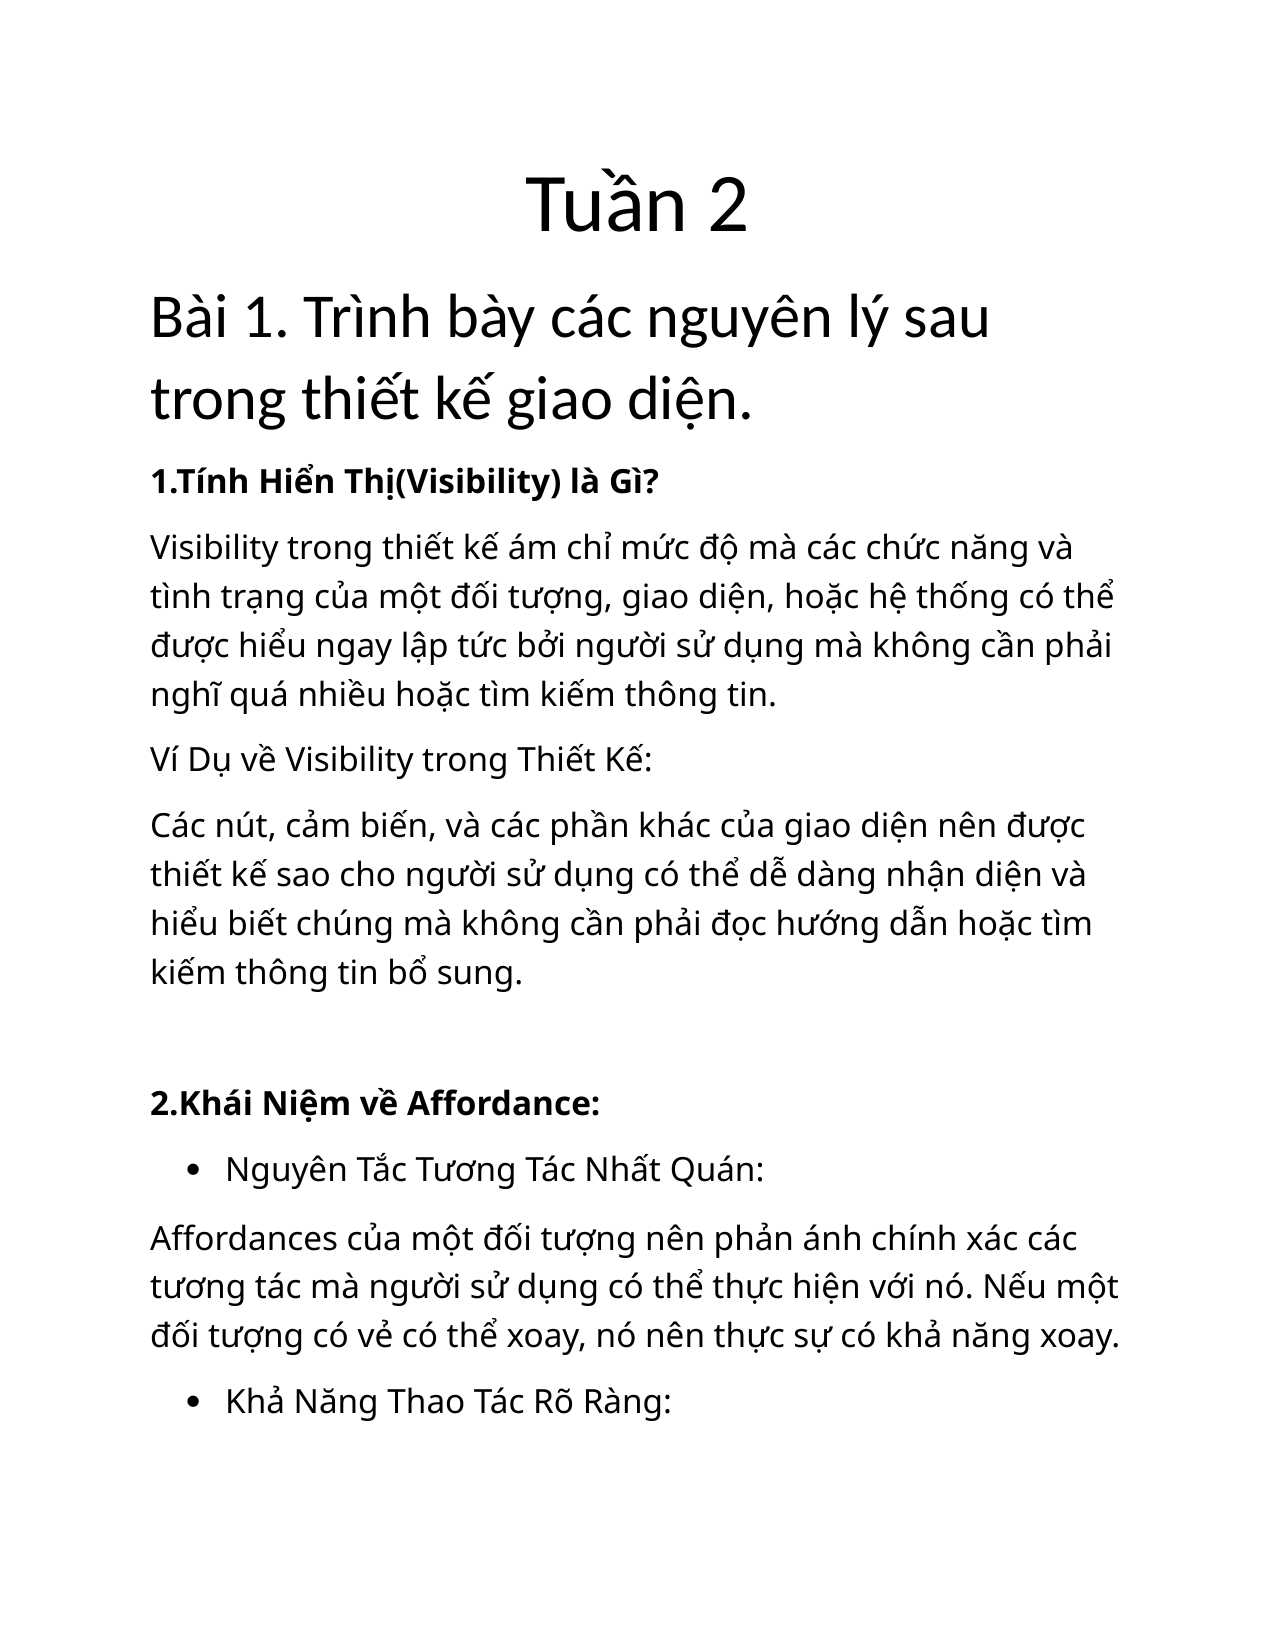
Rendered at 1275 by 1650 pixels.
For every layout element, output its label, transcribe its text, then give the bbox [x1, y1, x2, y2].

list Nguyên Tắc Tương Tác Nhất Quán: [187, 1146, 1125, 1191]
text 2.Khái Niệm về Affordance: [150, 1080, 1125, 1125]
text Ví Dụ về Visibility trong Thiết Kế: [150, 736, 1125, 782]
text Affordances của một đối tượng nên phản ánh chính xác các tương tác mà người sử dụng có thể thực hiện với nó. Nếu một đối tượng có vẻ có thể xoay, nó nên thực sự có khả năng xoay. [150, 1214, 1125, 1358]
text Bài 1. Trình bày các nguyên lý sau trong thiết kế giao diện. [150, 277, 1125, 435]
text Tuần 2 [150, 150, 1125, 252]
text Các nút, cảm biến, và các phần khác của giao diện nên được thiết kế sao cho người sử dụng có thể dễ dàng nhận diện và hiểu biết chúng mà không cần phải đọc hướng dẫn hoặc tìm kiếm thông tin bổ sung. [150, 802, 1125, 994]
text Visibility trong thiết kế ám chỉ mức độ mà các chức năng và tình trạng của một đối tượng, giao diện, hoặc hệ thống có thể được hiểu ngay lập tức bởi người sử dụng mà không cần phải nghĩ quá nhiều hoặc tìm kiếm thông tin. [150, 524, 1125, 716]
text 1.Tính Hiển Thị(Visibility) là Gì? [150, 458, 1125, 503]
list Khả Năng Thao Tác Rõ Ràng: [187, 1378, 1125, 1423]
